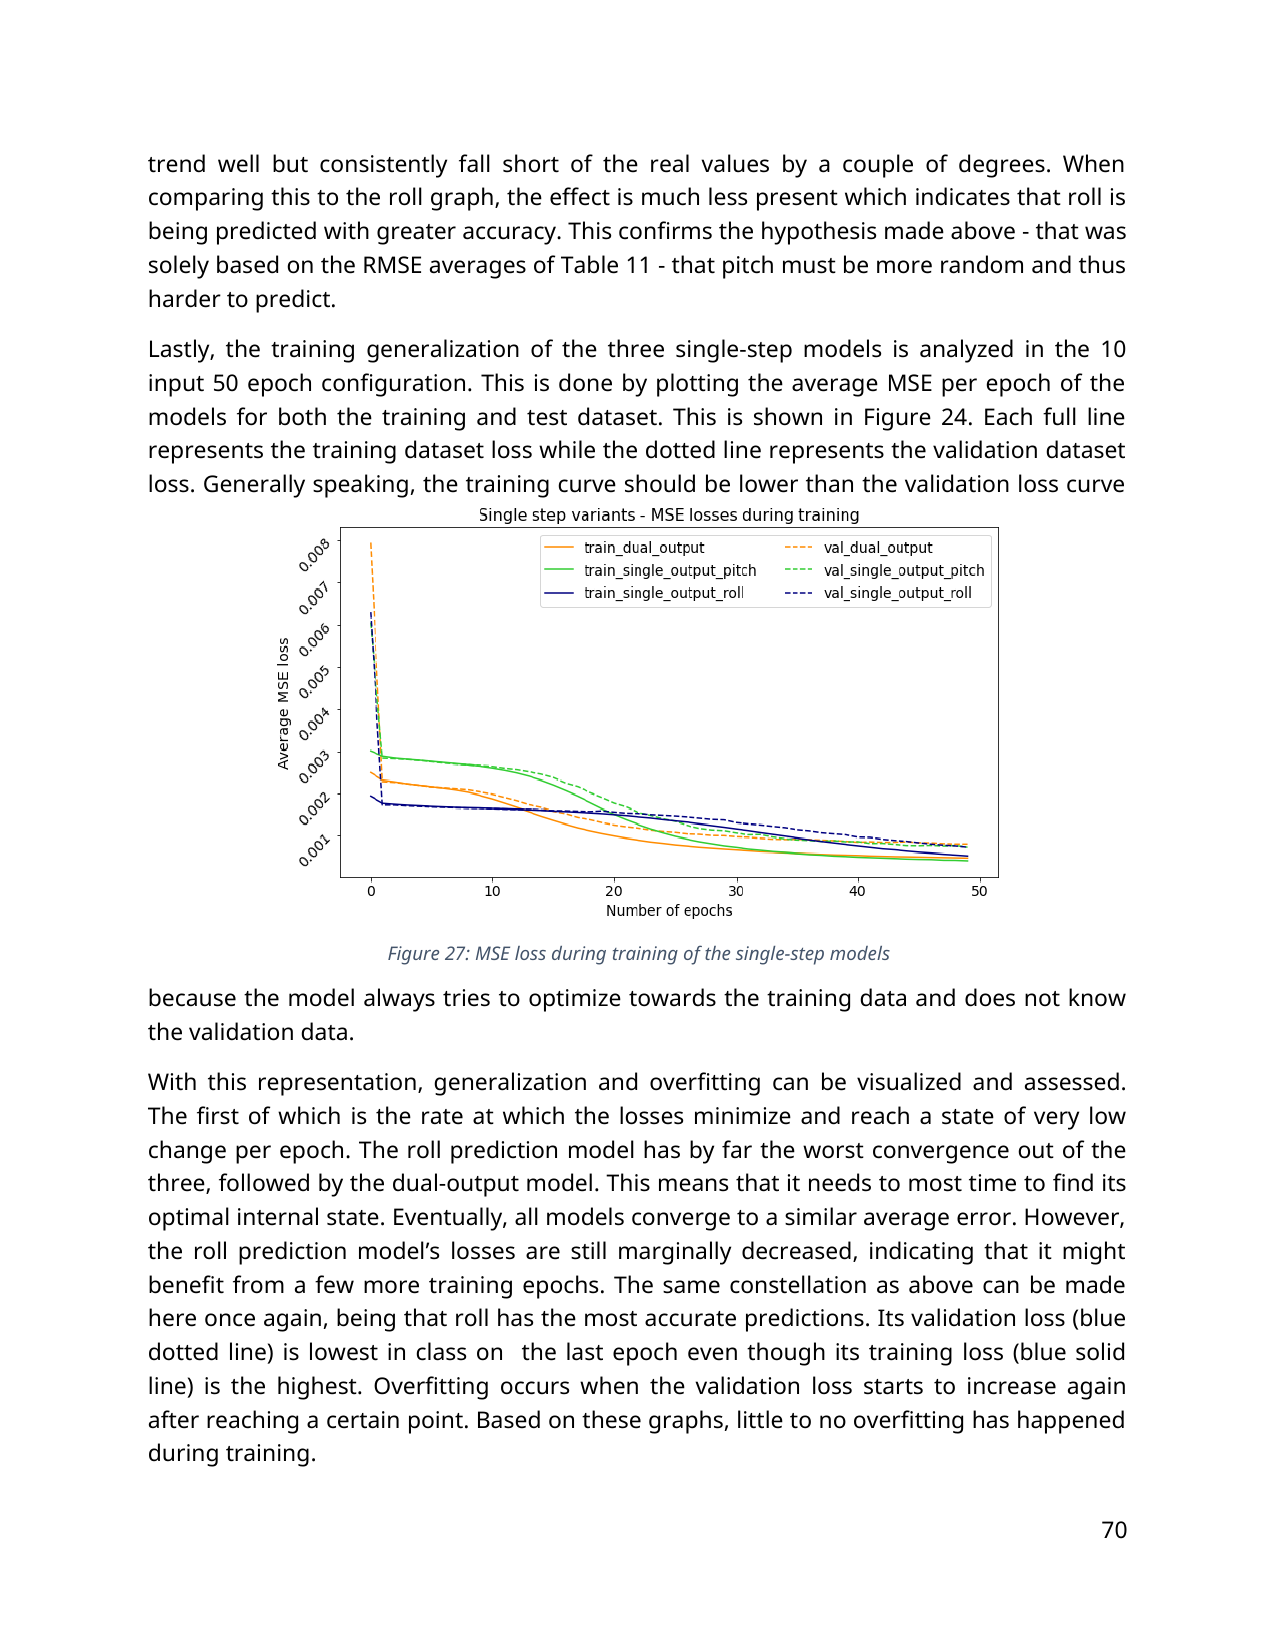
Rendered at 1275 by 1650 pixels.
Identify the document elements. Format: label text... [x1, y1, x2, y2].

picture [271, 503, 1004, 925]
text With this representation, generalization and overfitting can be visualized and assessed. The first of which is the rate at which the losses minimize and reach a state of very low change per epoch. The roll prediction model has by far the worst convergence out of the three, followed by the dual-output model. This means that it needs to most time to find its optimal internal state. Eventually, all models converge to a similar average error. However, the roll prediction model’s losses are still marginally decreased, indicating that it might benefit from a few more training epochs. The same constellation as above can be made here once again, being that roll has the most accurate predictions. Its validation loss (blue dotted line) is lowest in class on the last epoch even though its training loss (blue solid line) is the highest. Overfitting occurs when the validation loss starts to increase again after reaching a certain point. Based on these graphs, little to no overfitting has happened during training. [148, 1066, 1127, 1469]
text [148, 148, 1127, 314]
